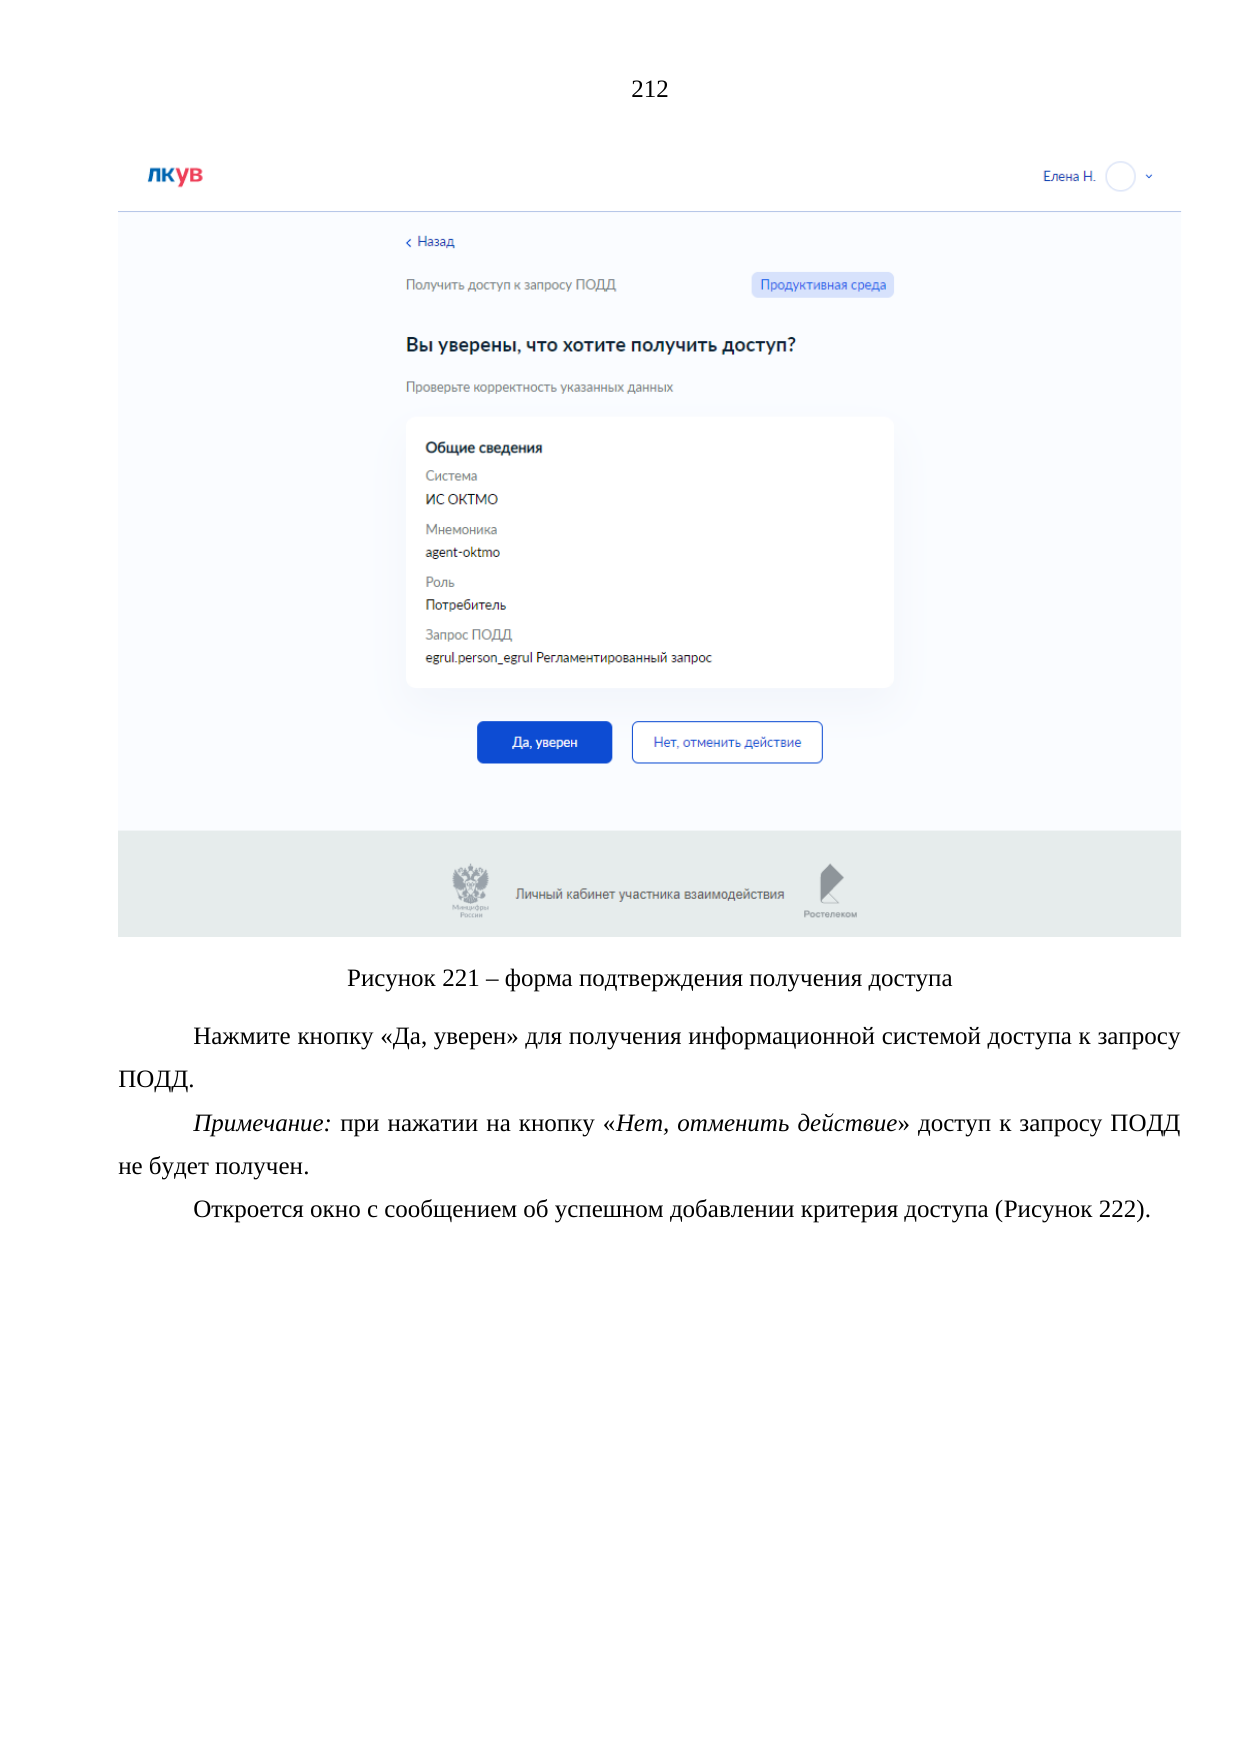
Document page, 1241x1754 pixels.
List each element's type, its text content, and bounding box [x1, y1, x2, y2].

text Примечание: при нажатии на кнопку «Нет, отменить действие» доступ к запросу ПОДД не будет получен. [118, 1108, 1181, 1179]
text Рисунок 221 – форма подтверждения получения доступа [118, 963, 1181, 992]
picture [118, 147, 1182, 937]
text Нажмите кнопку «Да, уверен» для получения информационной системой доступа к запросу ПОДД. [118, 1021, 1181, 1093]
text Откроется окно с сообщением об успешном добавлении критерия доступа (Рисунок 222). [118, 1194, 1181, 1223]
